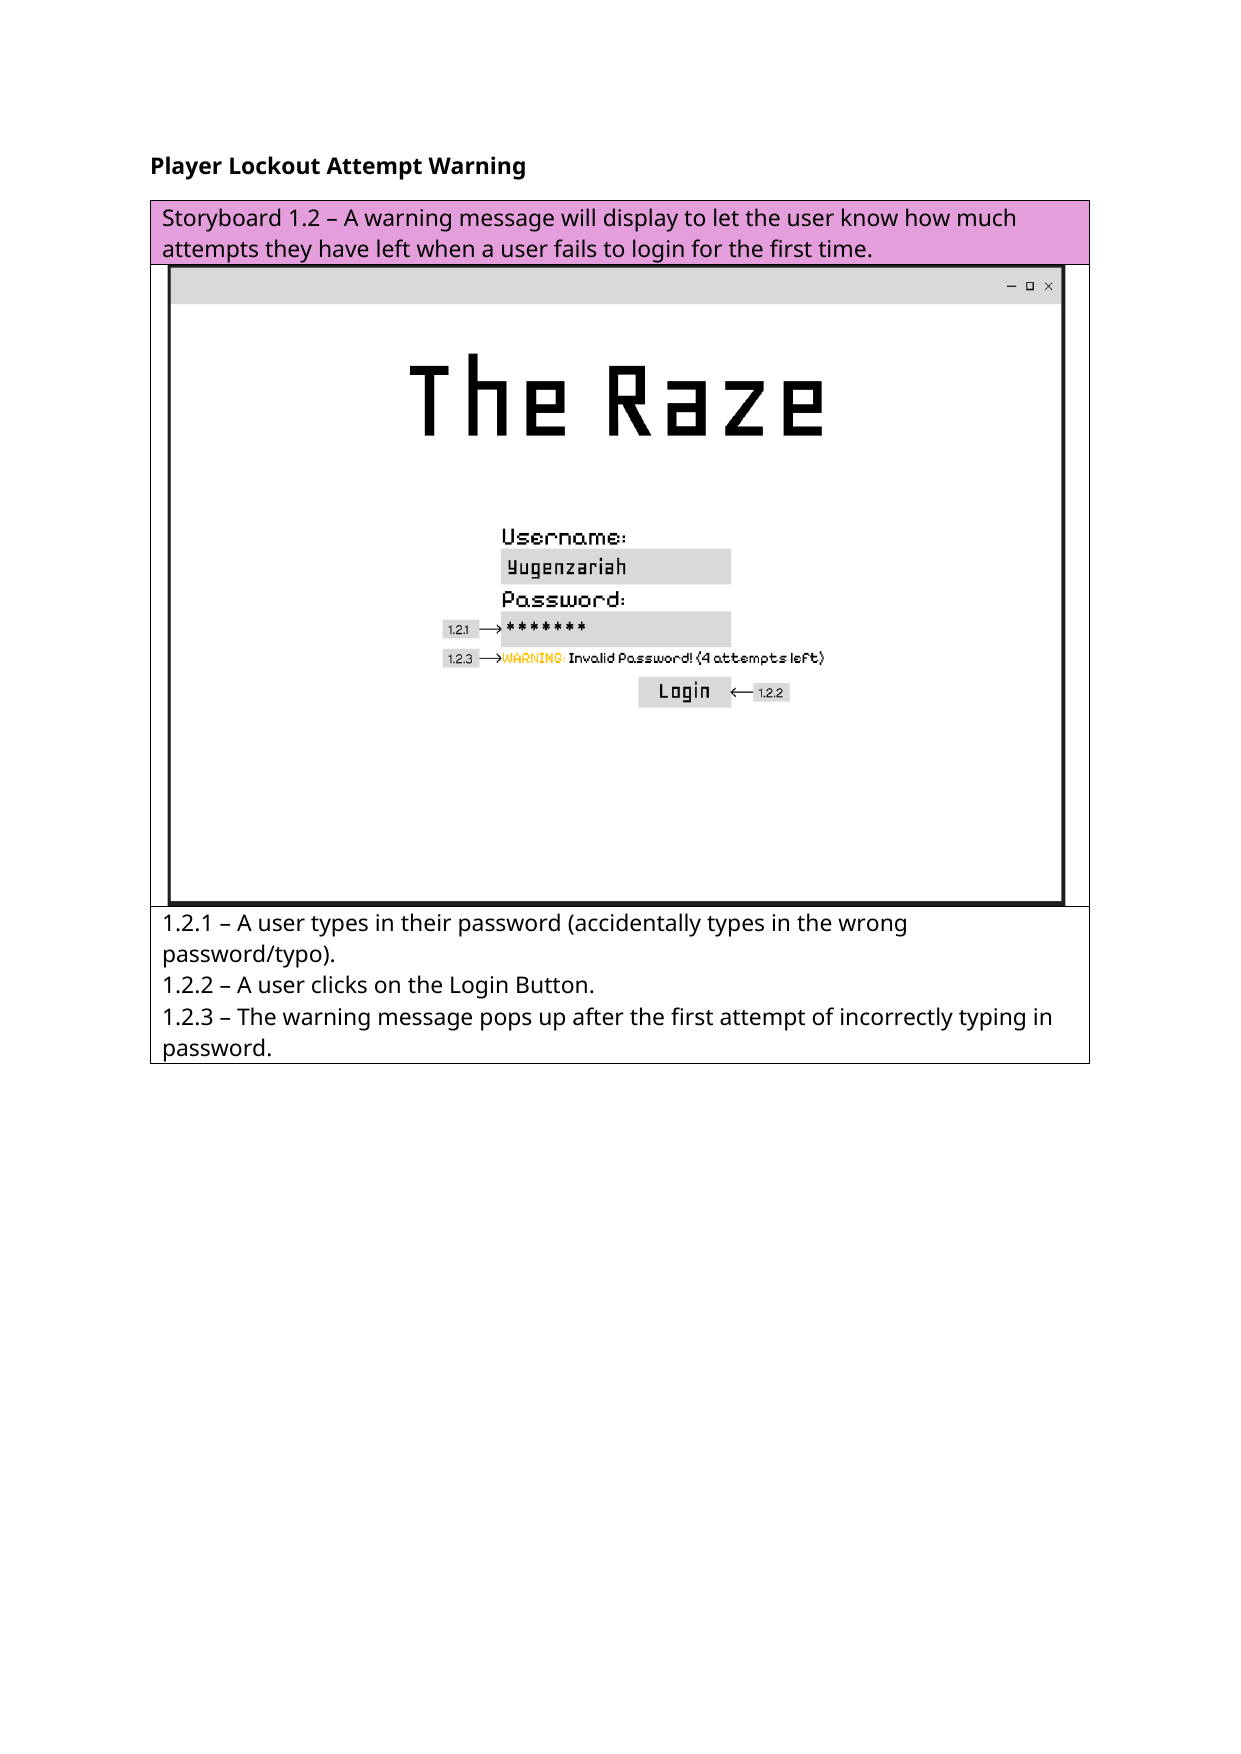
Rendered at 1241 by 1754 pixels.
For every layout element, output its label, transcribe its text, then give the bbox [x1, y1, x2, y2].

table_header Storyboard 1.2 – A warning message will display to let the user know how much attempts they have left when a user fails to login for the first time. [151, 201, 1089, 264]
table_cell 1.2.1 – A user types in their password (accidentally types in the wrong password/typo). 1.2.2 – A user clicks on the Login Button. 1.2.3 – The warning message pops up after the first attempt of incorrectly typing in password. [151, 907, 1089, 1063]
picture [167, 265, 1066, 906]
table_cell [1066, 265, 1089, 906]
text Player Lockout Attempt Warning [150, 150, 1090, 181]
table_cell [151, 265, 167, 906]
